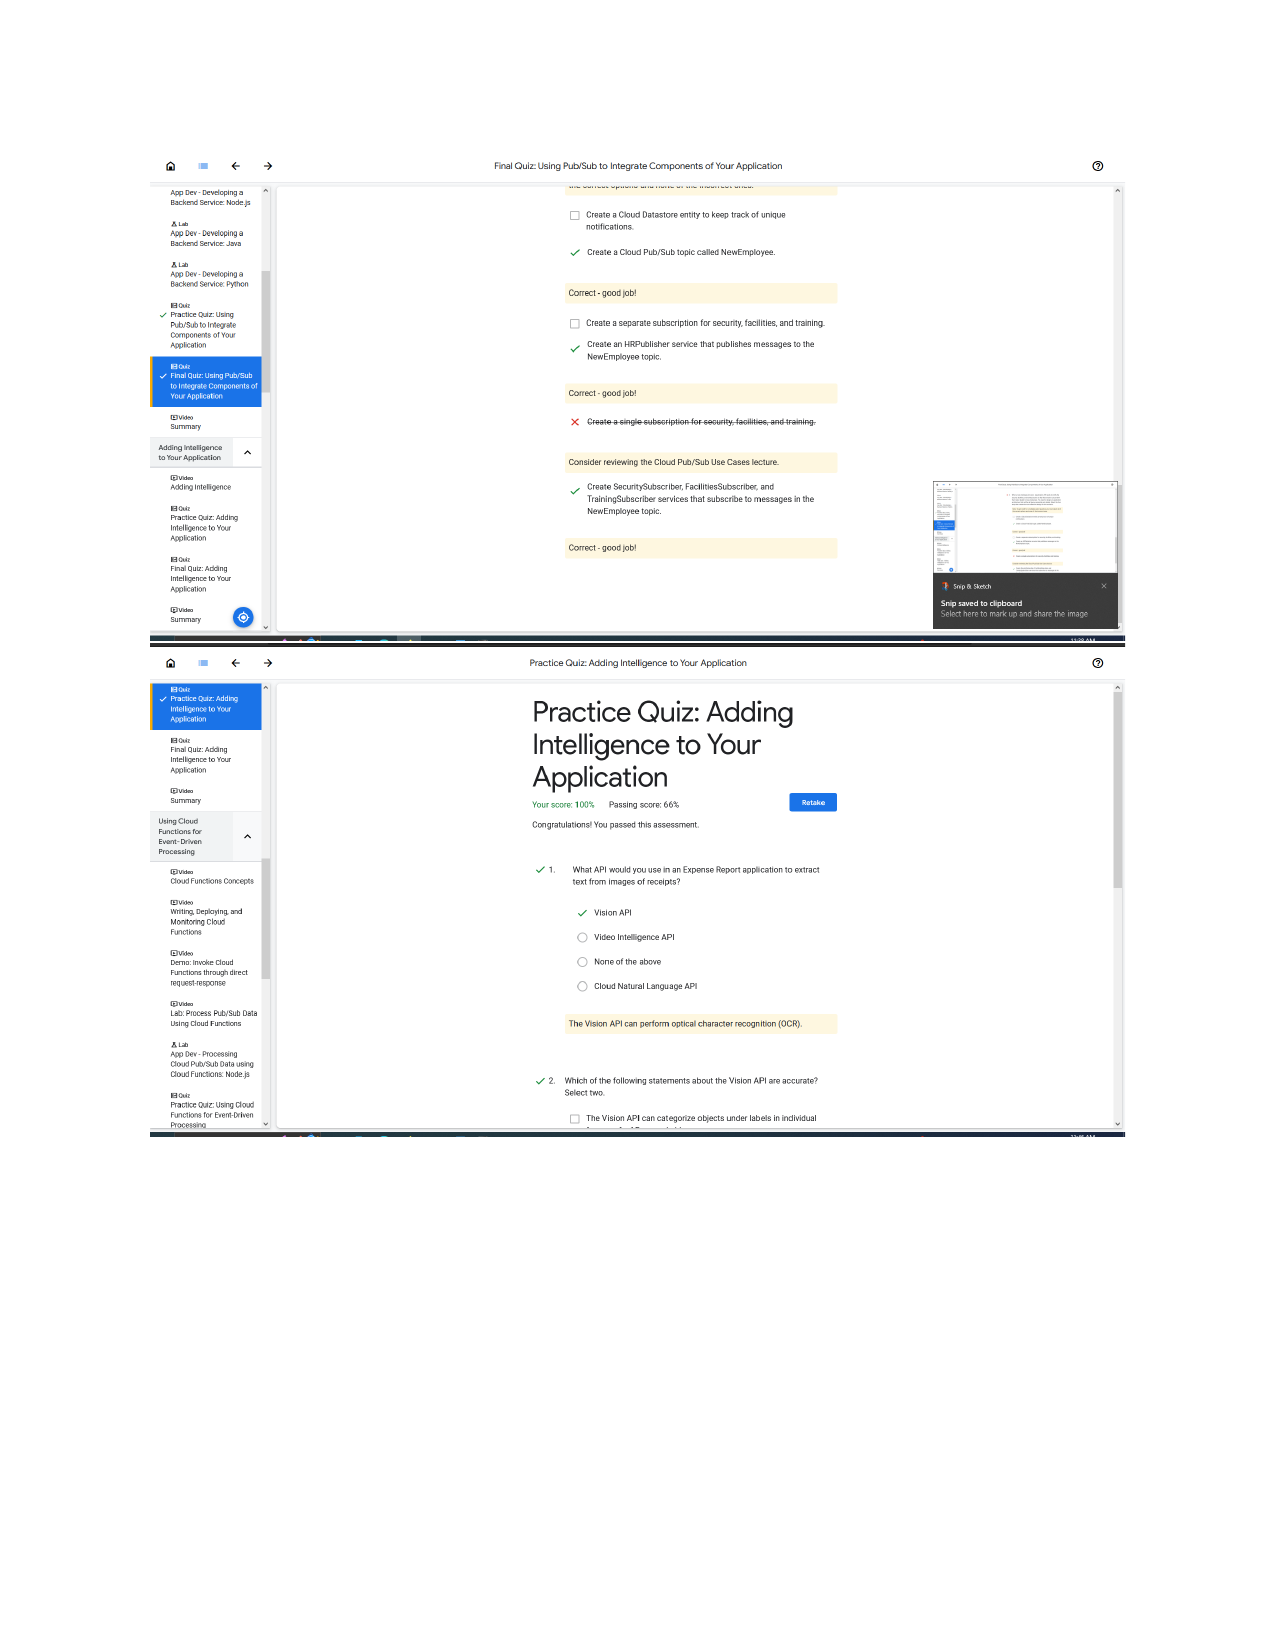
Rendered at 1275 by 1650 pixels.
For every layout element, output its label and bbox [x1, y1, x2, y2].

picture [150, 150, 1125, 641]
picture [150, 643, 1125, 1137]
